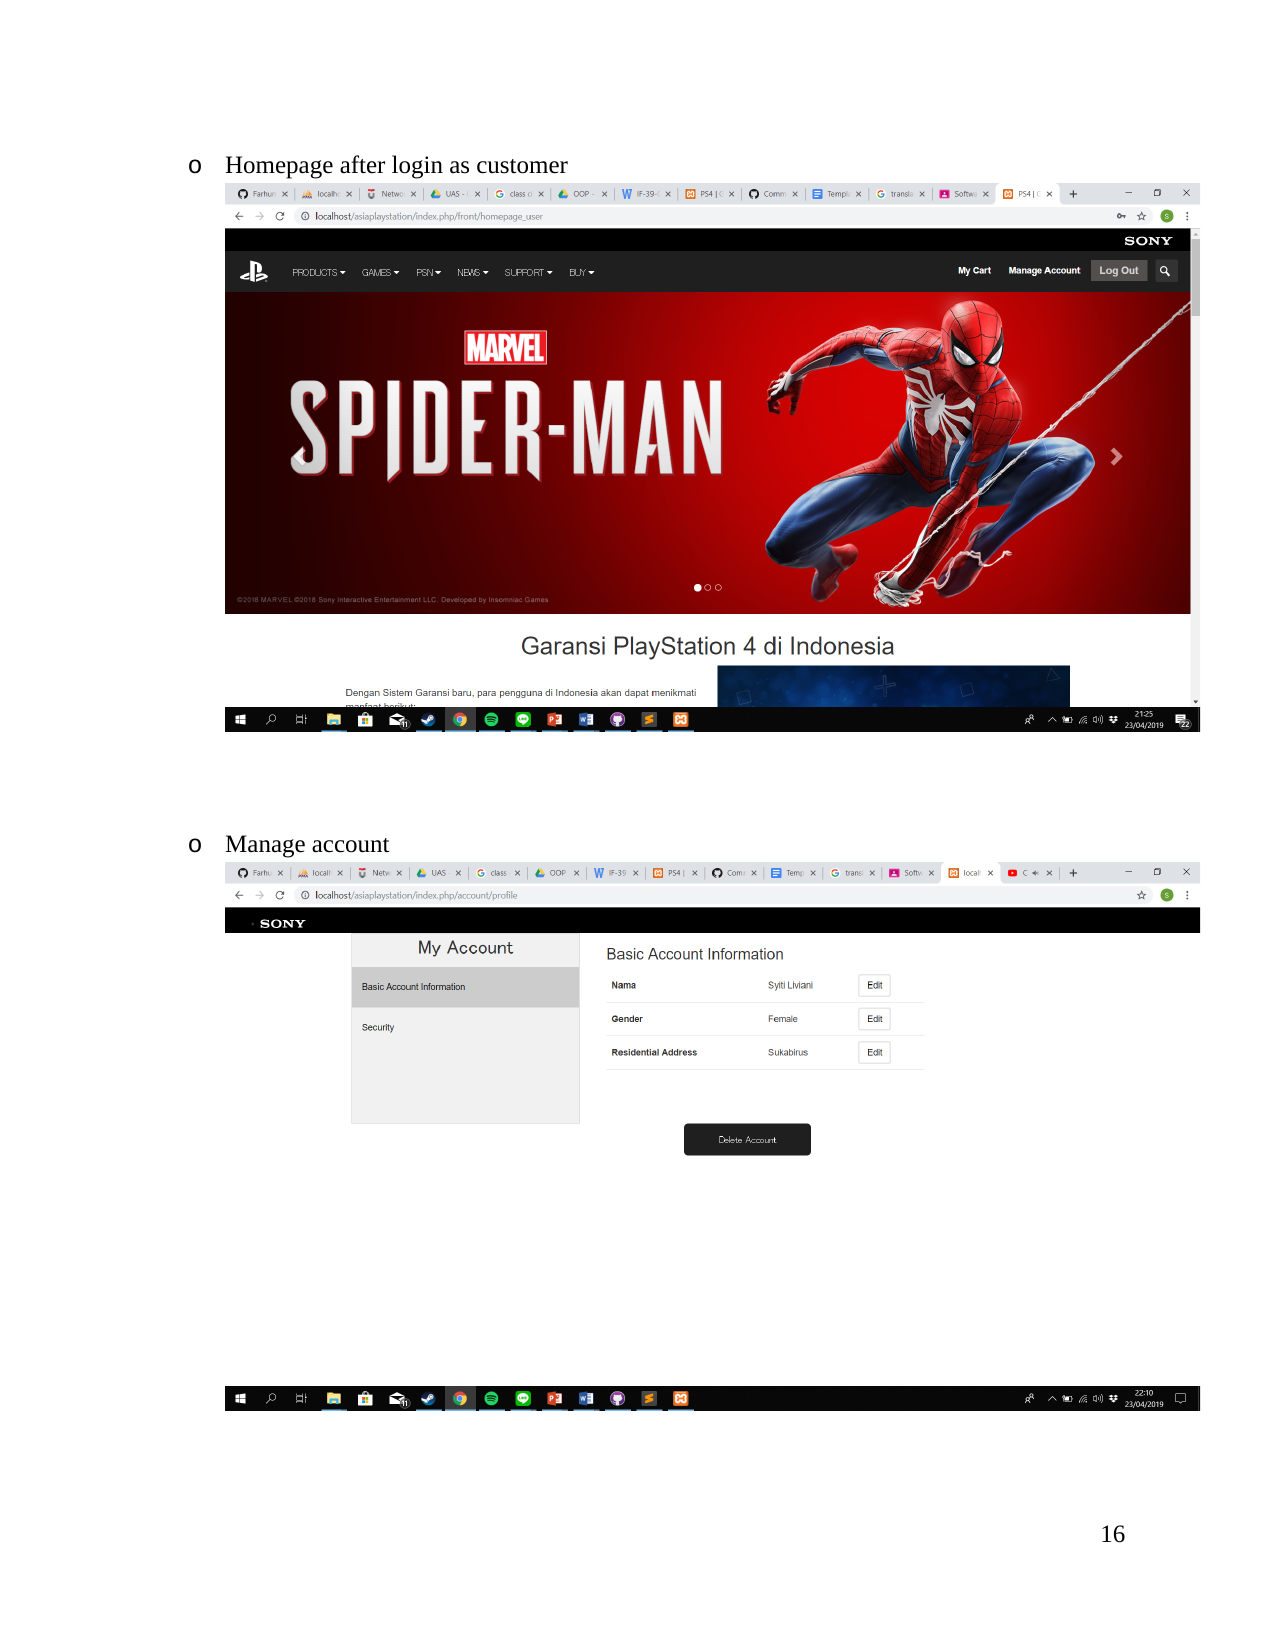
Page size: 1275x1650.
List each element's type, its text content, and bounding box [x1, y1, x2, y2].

picture [225, 183, 1200, 732]
list Manage account [187, 829, 1125, 860]
picture [225, 862, 1200, 1411]
